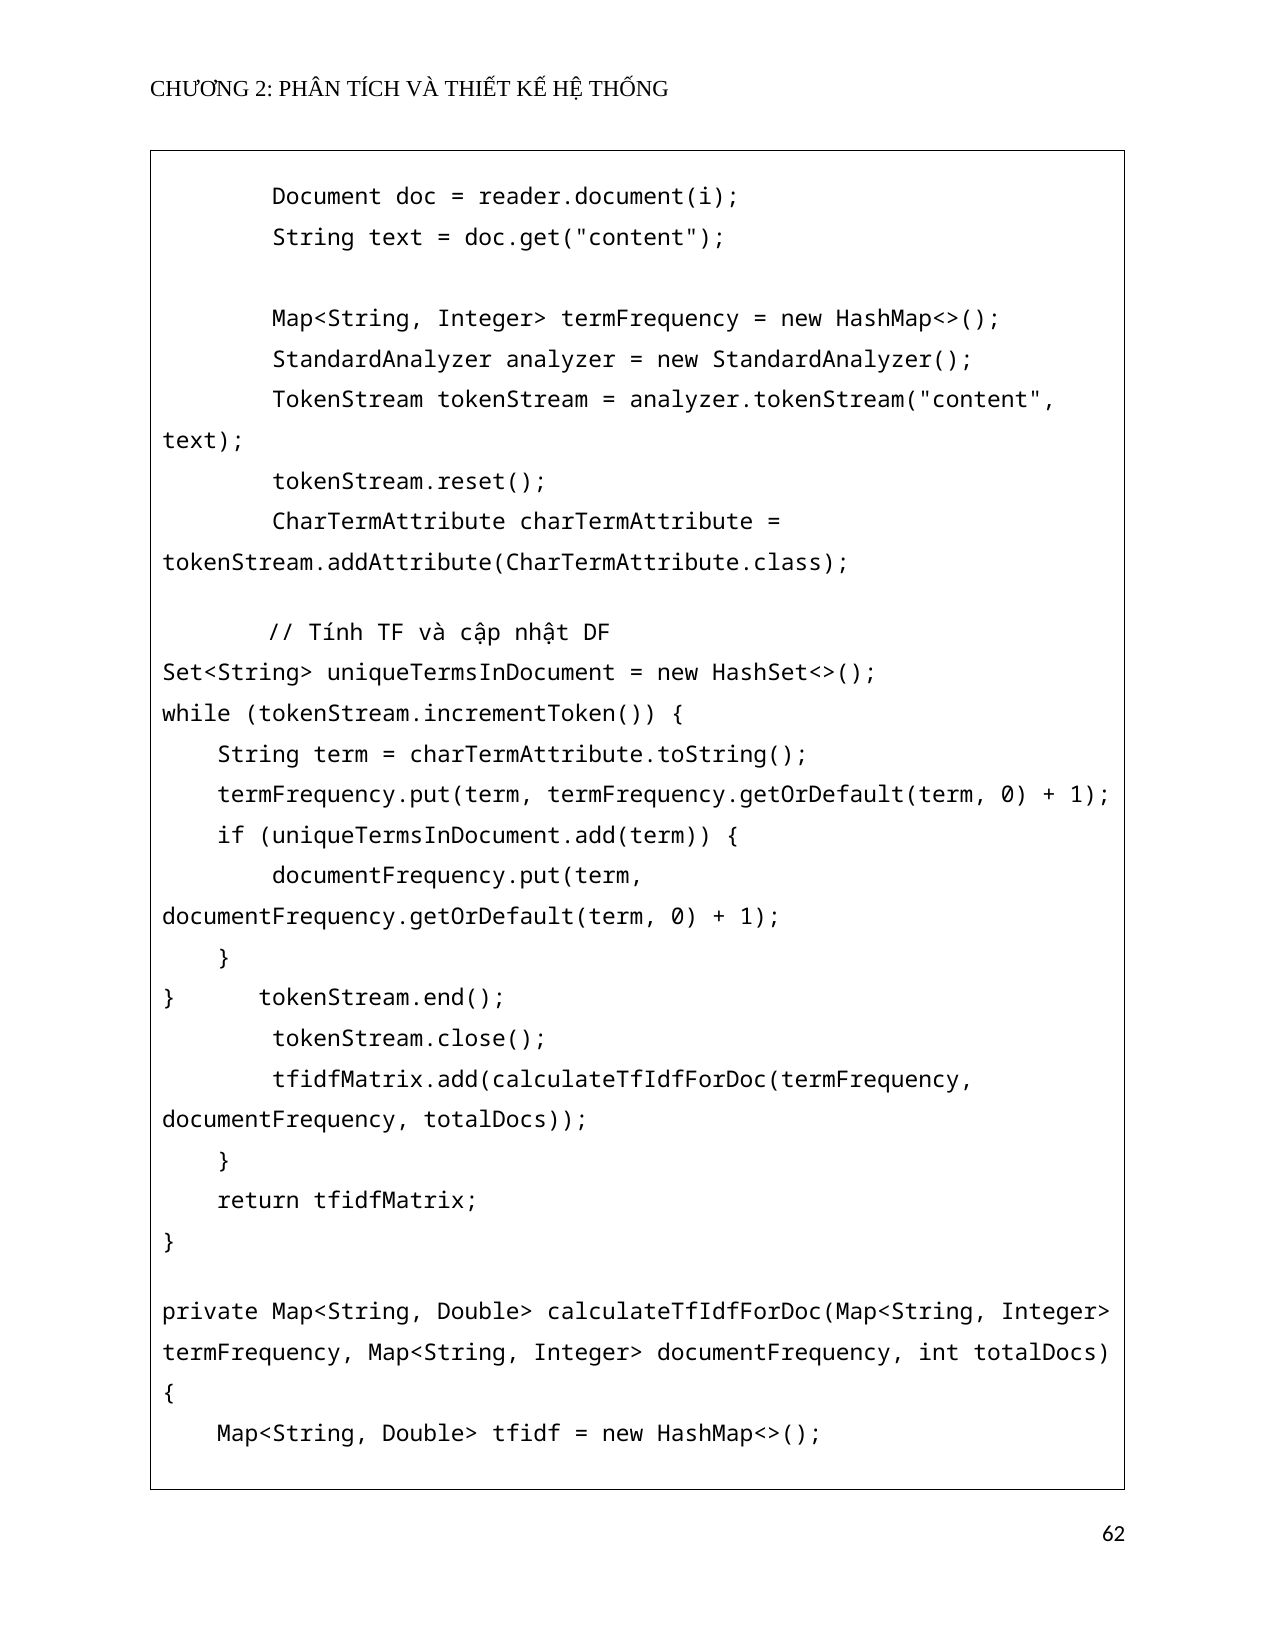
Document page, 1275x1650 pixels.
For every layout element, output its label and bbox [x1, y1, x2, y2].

table_header [151, 151, 1124, 1488]
